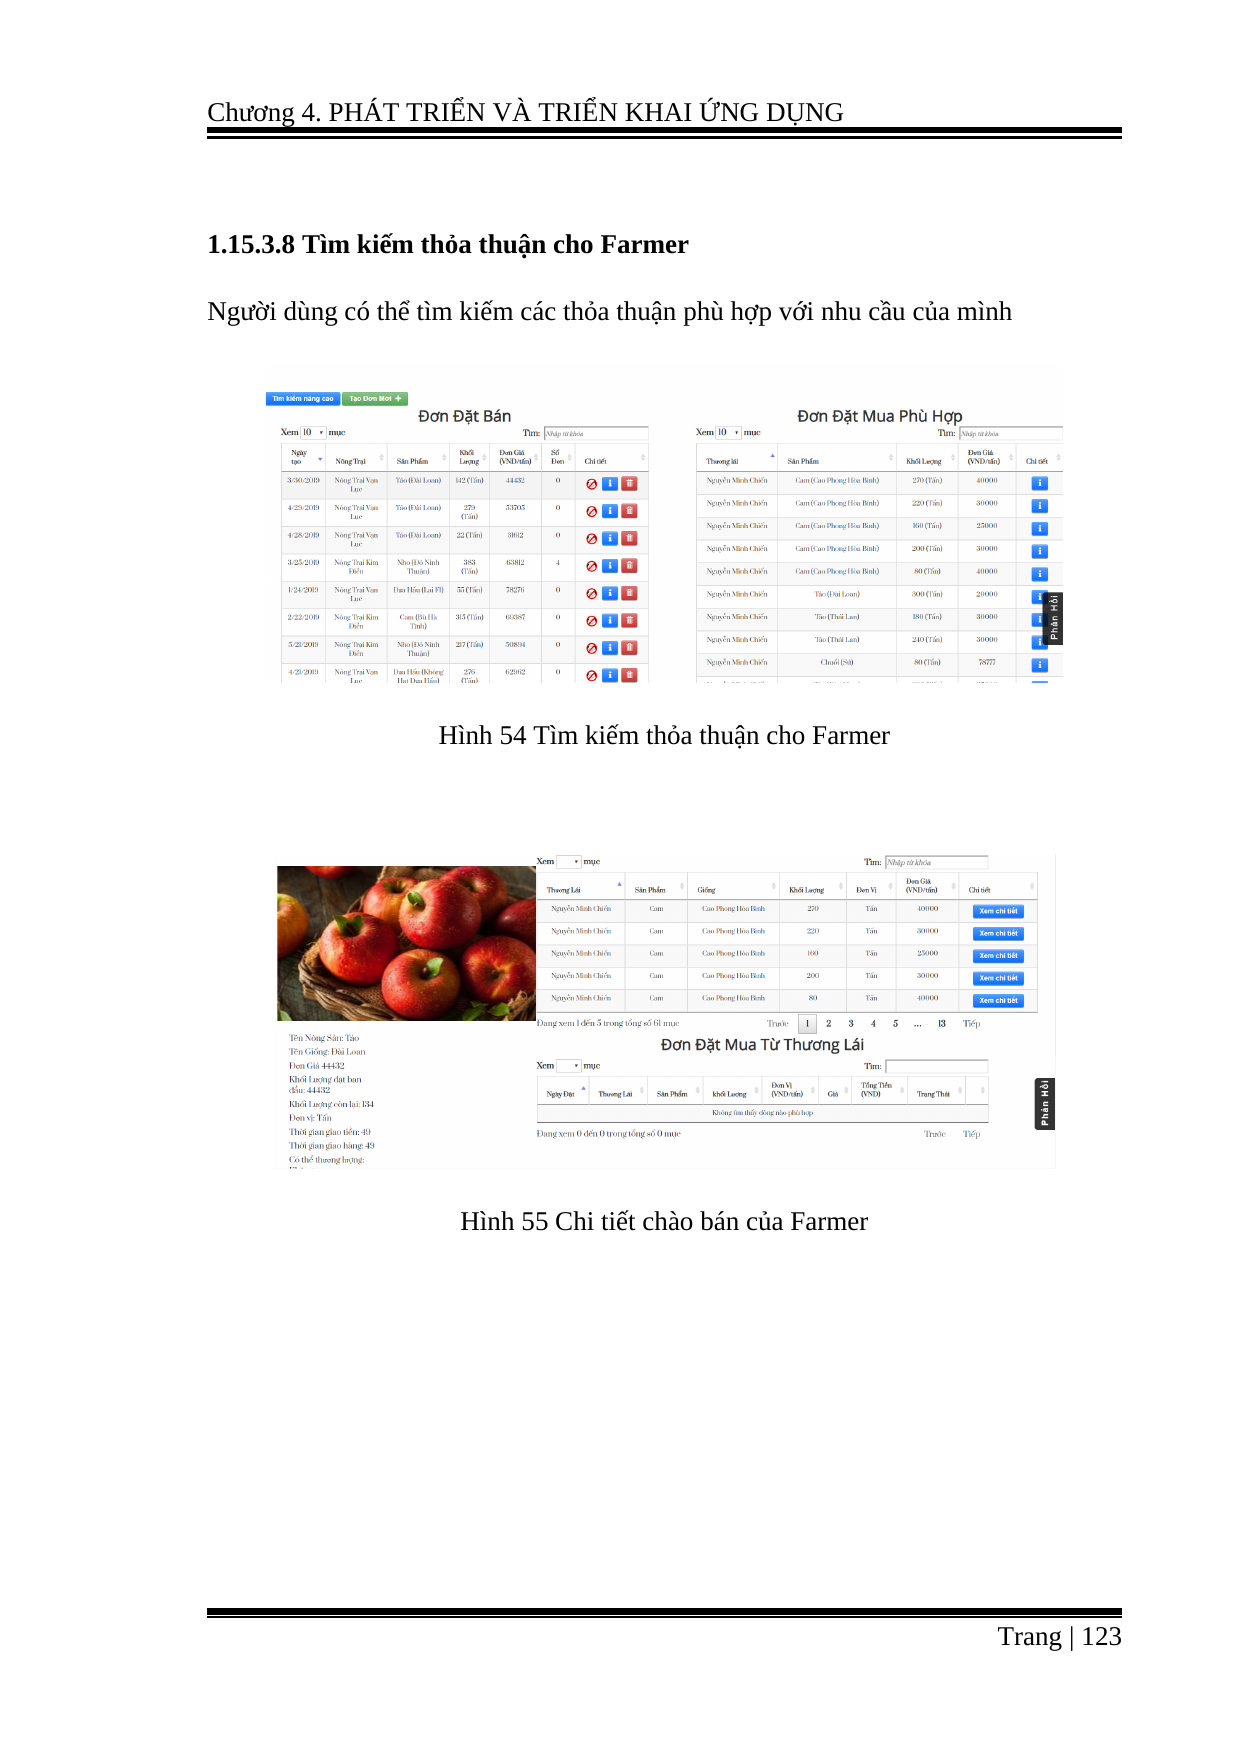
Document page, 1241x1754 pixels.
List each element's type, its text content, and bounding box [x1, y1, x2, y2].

text Người dùng có thể tìm kiếm các thỏa thuận phù hợp với nhu cầu của mình [207, 295, 1122, 326]
subtitle Tìm kiếm thỏa thuận cho Farmer [207, 228, 1122, 259]
picture [273, 854, 1056, 1169]
text Hình 54 Tìm kiếm thỏa thuận cho Farmer [207, 719, 1122, 750]
picture [265, 362, 1063, 683]
text Hình 55 Chi tiết chào bán của Farmer [207, 1205, 1122, 1236]
